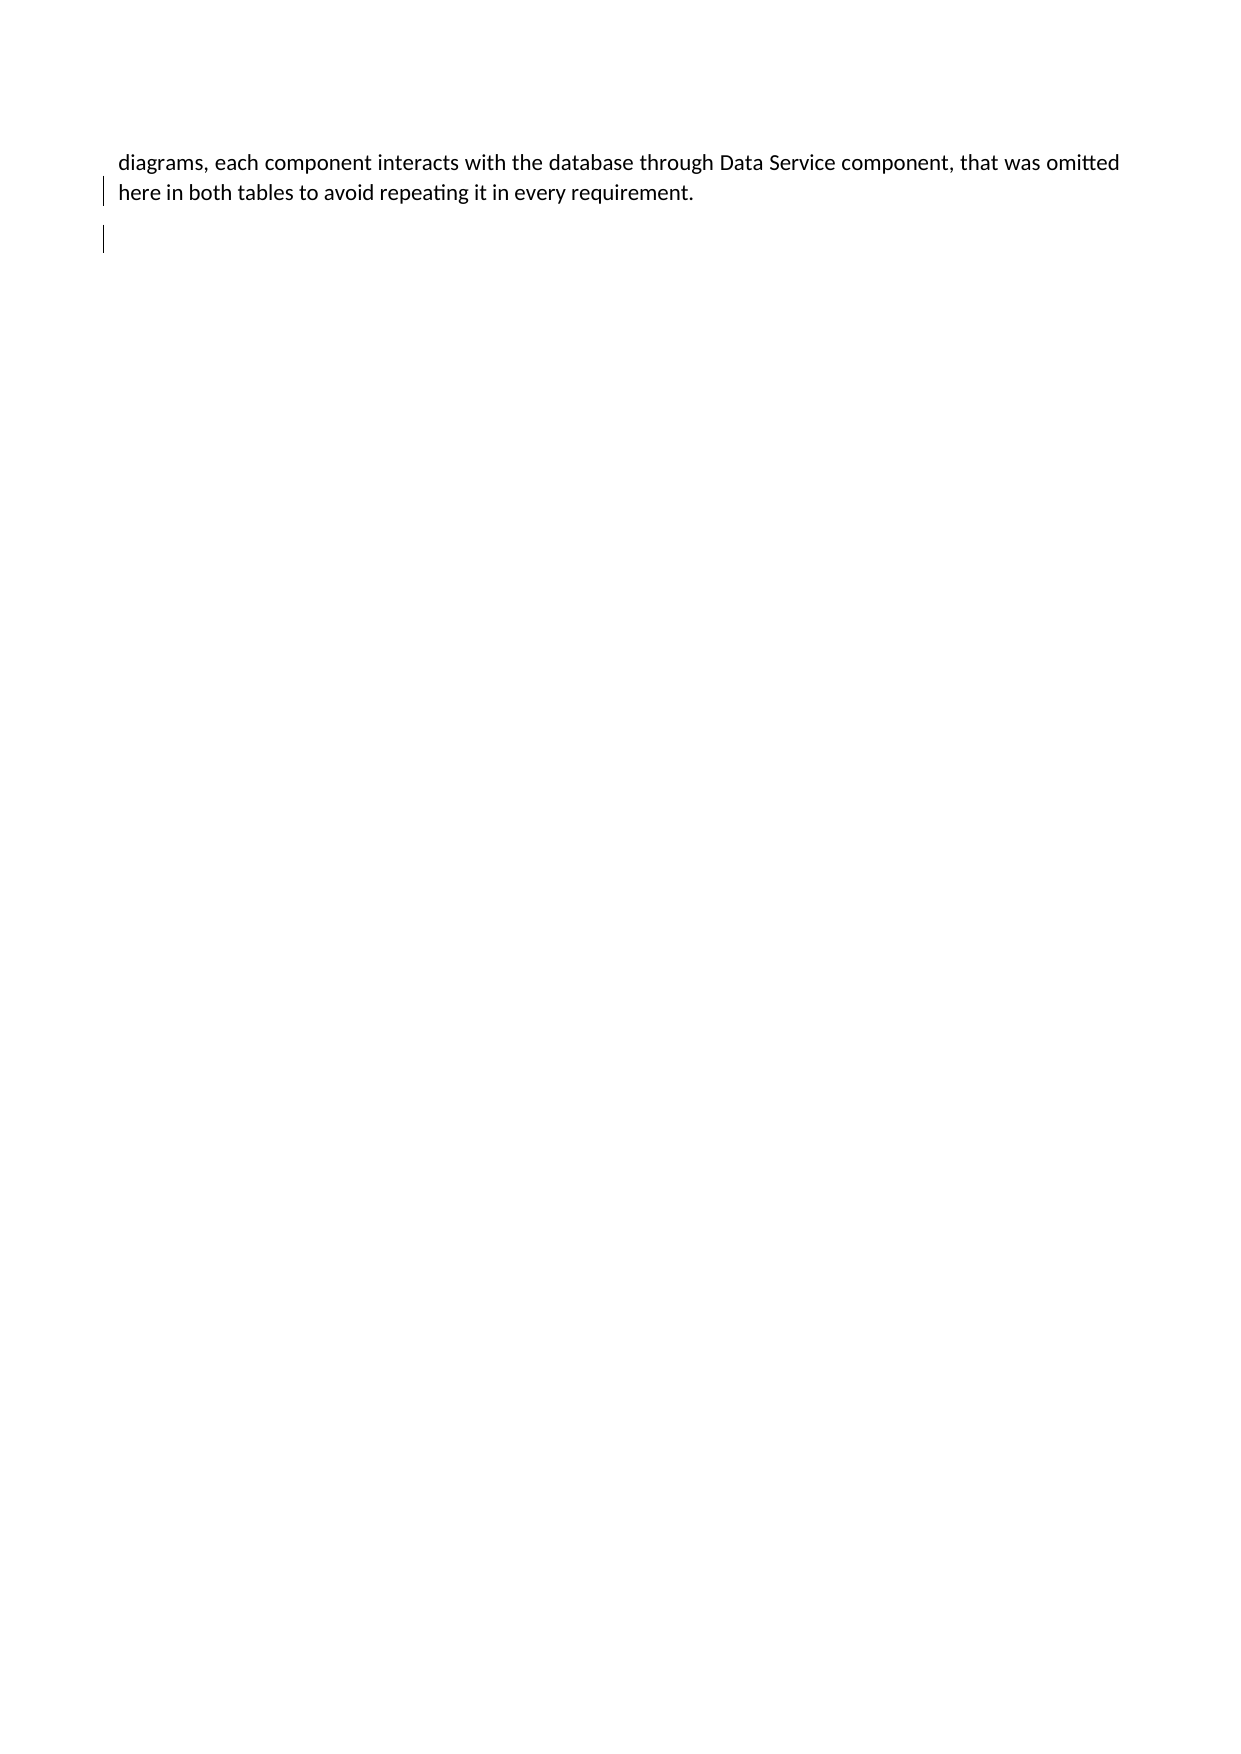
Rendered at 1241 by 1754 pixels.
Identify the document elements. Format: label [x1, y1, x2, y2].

text [118, 148, 1122, 206]
